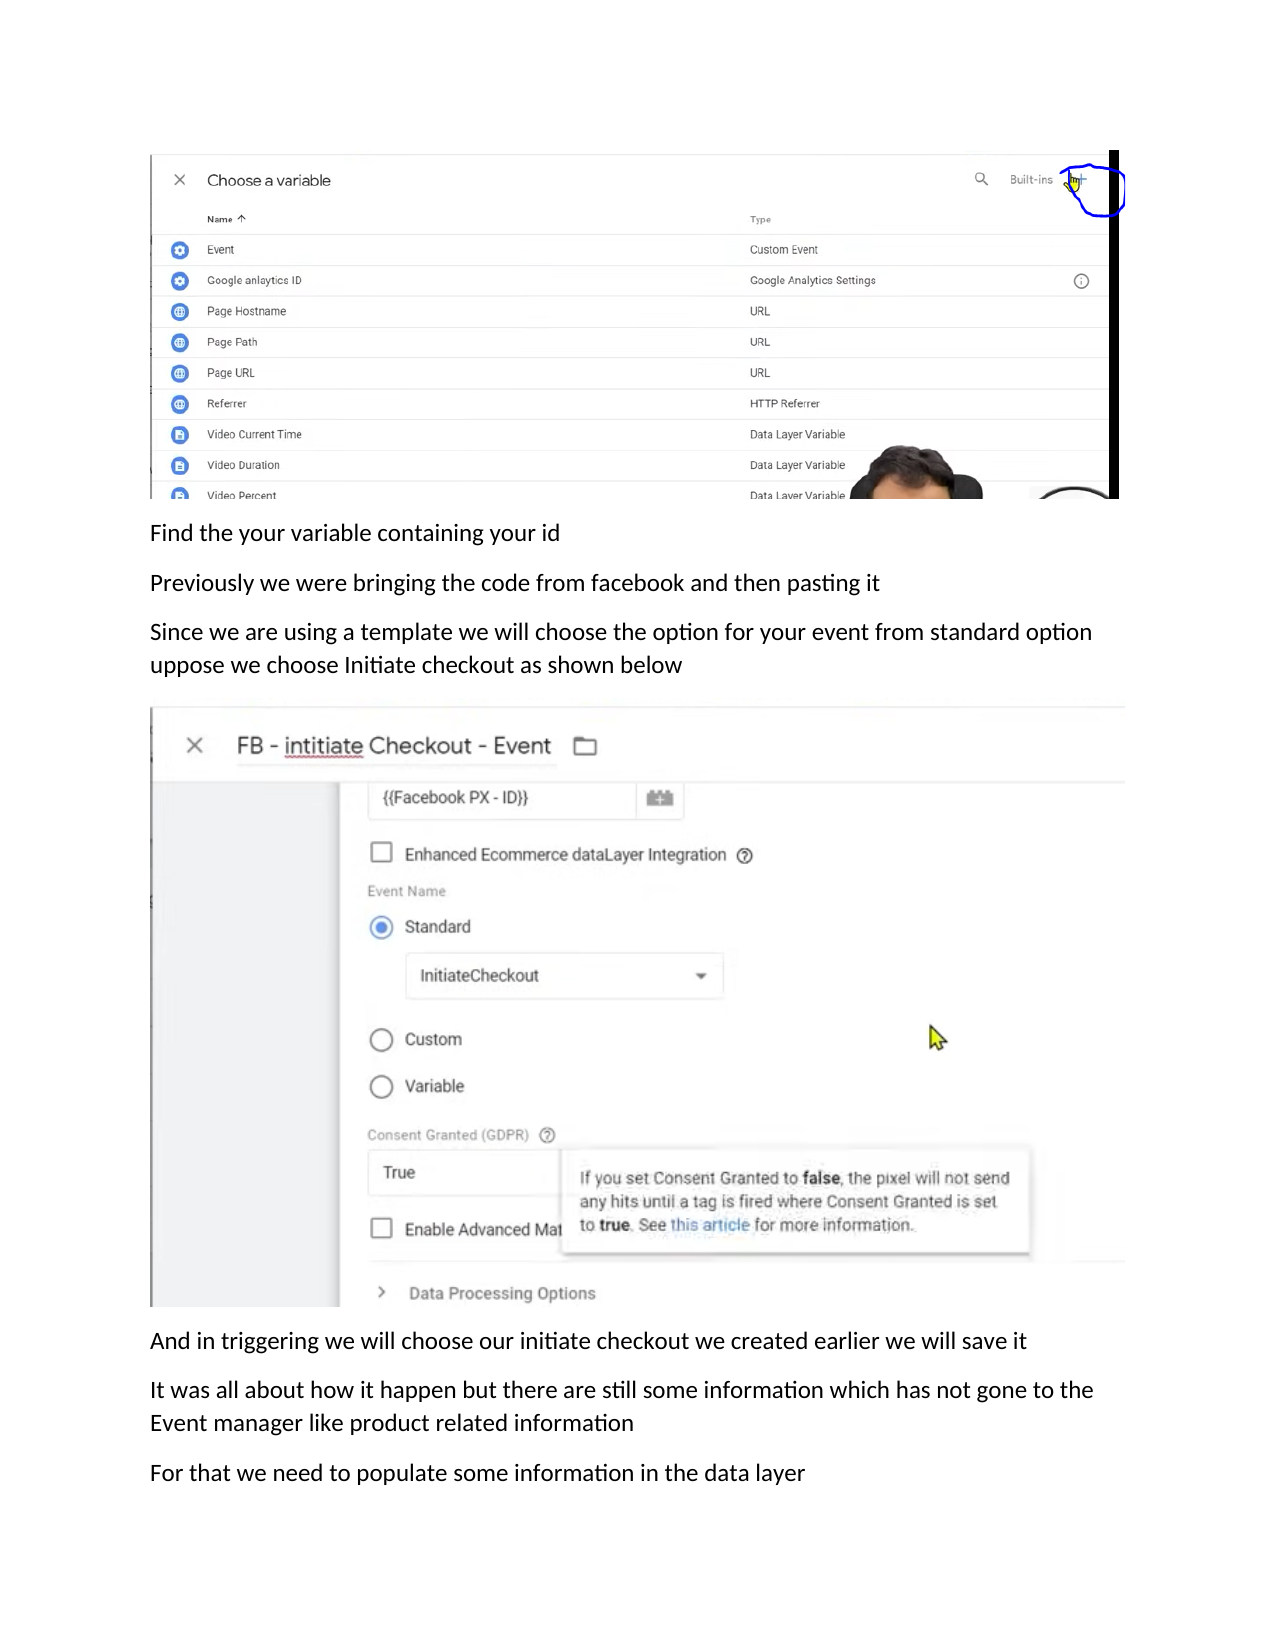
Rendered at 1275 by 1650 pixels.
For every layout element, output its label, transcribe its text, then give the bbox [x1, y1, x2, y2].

picture [150, 698, 1125, 1307]
text It was all about how it happen but there are still some information which has not gone to the Event manager like product related information [150, 1374, 1125, 1438]
text And in triggering we will choose our initiate checkout we created earlier we will save it [150, 1325, 1125, 1356]
text Since we are using a template we will choose the option for your event from standard option uppose we choose Initiate checkout as shown below [150, 616, 1125, 680]
text For that we need to populate some information in the data layer [150, 1457, 1125, 1488]
picture [150, 150, 1125, 499]
text Find the your variable containing your id [150, 517, 1125, 548]
text Previously we were bringing the code from facebook and then pasting it [150, 567, 1125, 597]
